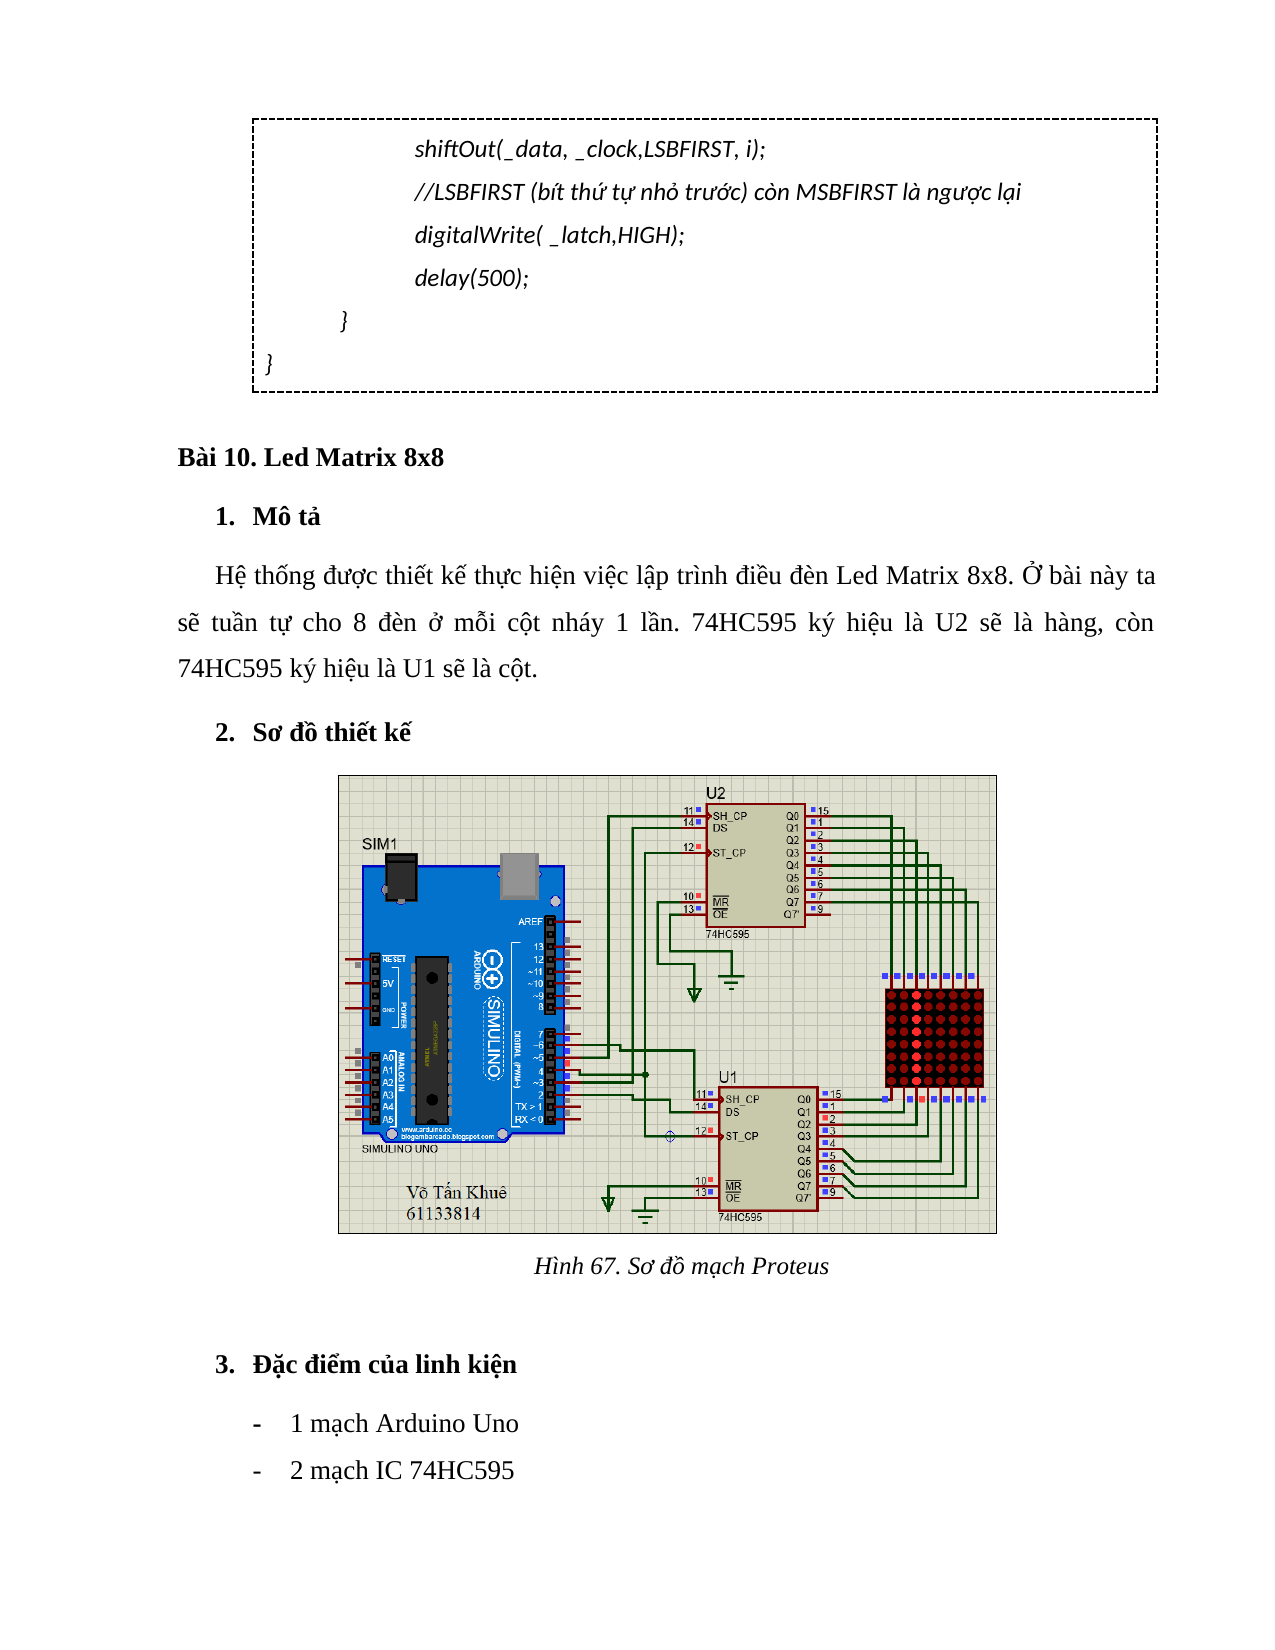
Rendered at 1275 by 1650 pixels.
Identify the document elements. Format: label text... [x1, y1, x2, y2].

text Hình 67. Sơ đồ mạch Proteus [177, 1251, 1157, 1280]
subtitle Sơ đồ thiết kế [215, 716, 1157, 747]
subtitle Bài 10. Led Matrix 8x8 [177, 441, 1157, 472]
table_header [253, 118, 1157, 391]
subtitle Mô tả [215, 500, 1157, 531]
text Hệ thống được thiết kế thực hiện việc lập trình điều đèn Led Matrix 8x8. Ở bài này ta sẽ tuần tự cho 8 đèn ở mỗi cột nháy 1 lần. 74HC595 ký hiệu là U2 sẽ là hàng, còn 74HC595 ký hiệu là U1 sẽ là cột. [177, 559, 1157, 683]
subtitle Đặc điểm của linh kiện [215, 1348, 1157, 1379]
text 1 mạch Arduino Uno [252, 1408, 1157, 1439]
picture [339, 776, 996, 1233]
text 2 mạch IC 74HC595 [252, 1454, 1157, 1485]
